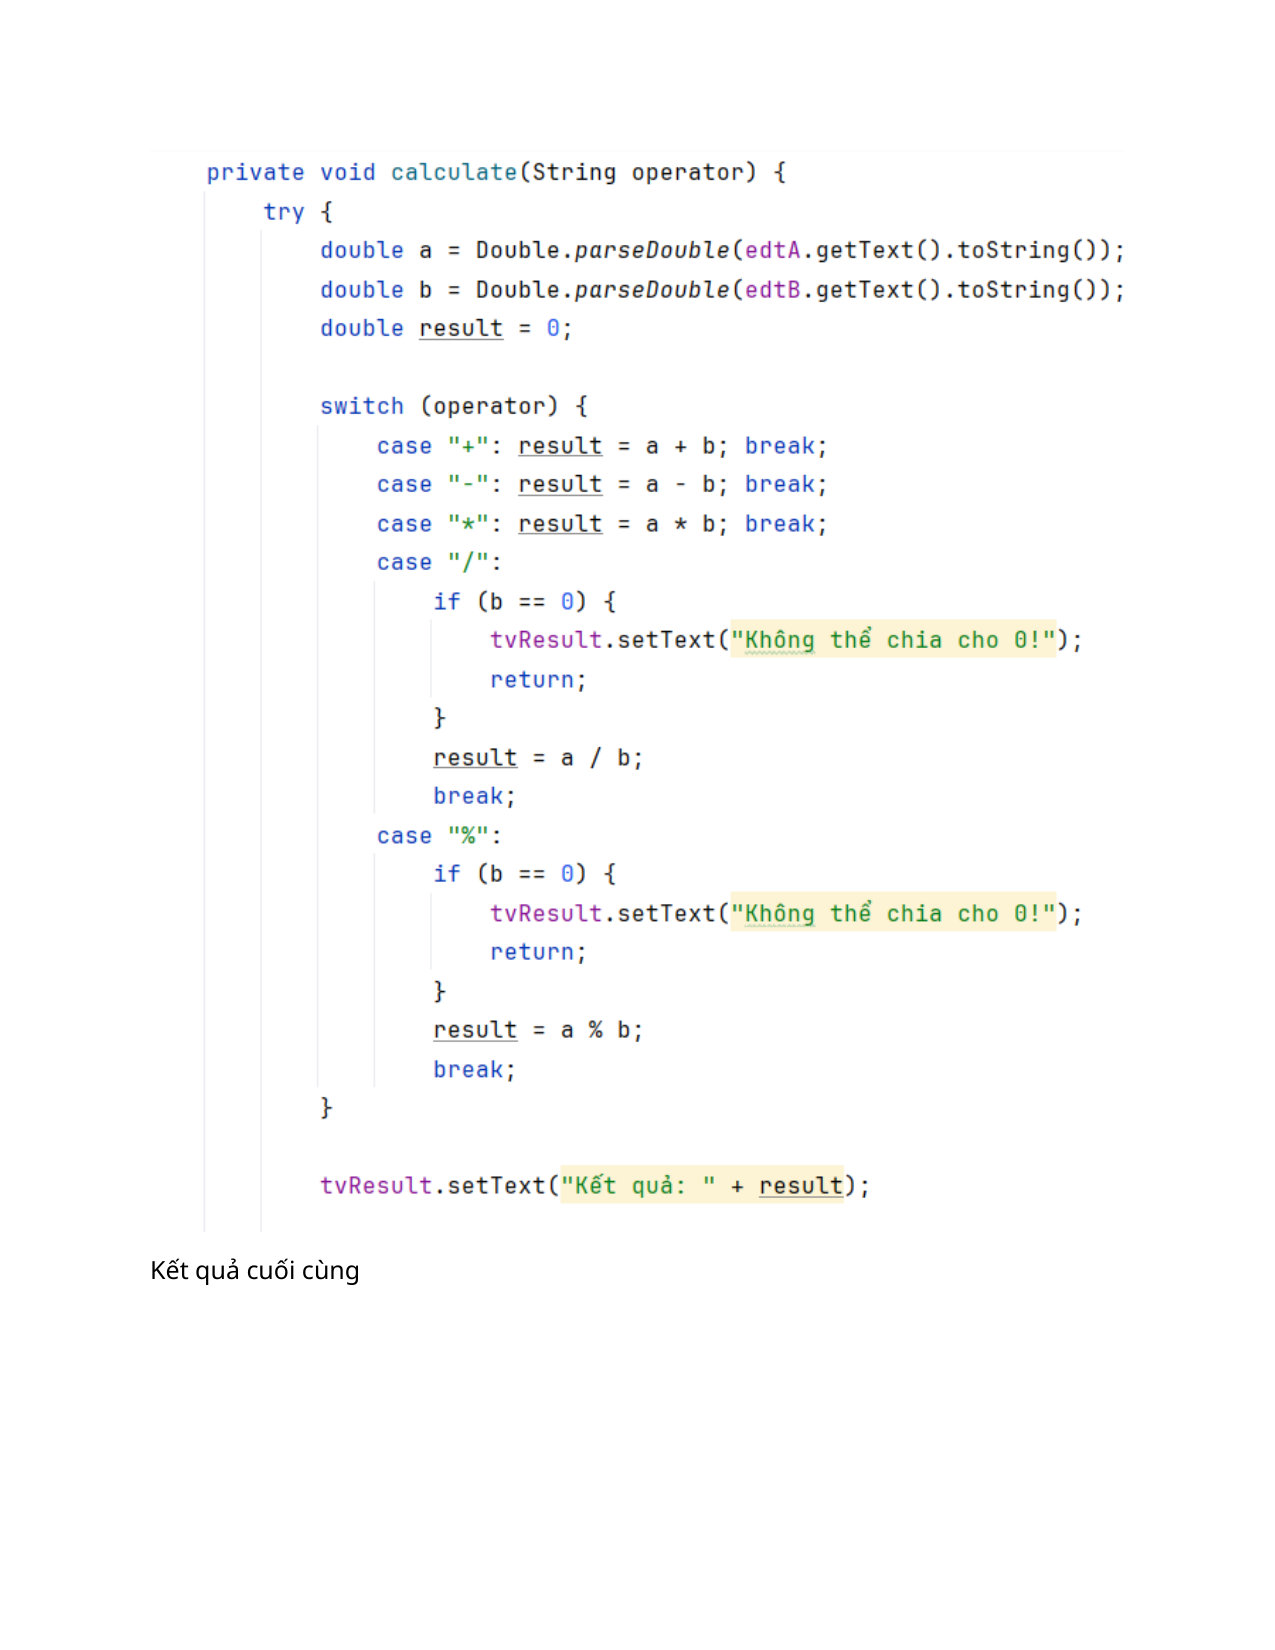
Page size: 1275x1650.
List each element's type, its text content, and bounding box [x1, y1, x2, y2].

picture [150, 150, 1125, 1232]
text Kết quả cuối cùng [150, 1253, 1125, 1287]
